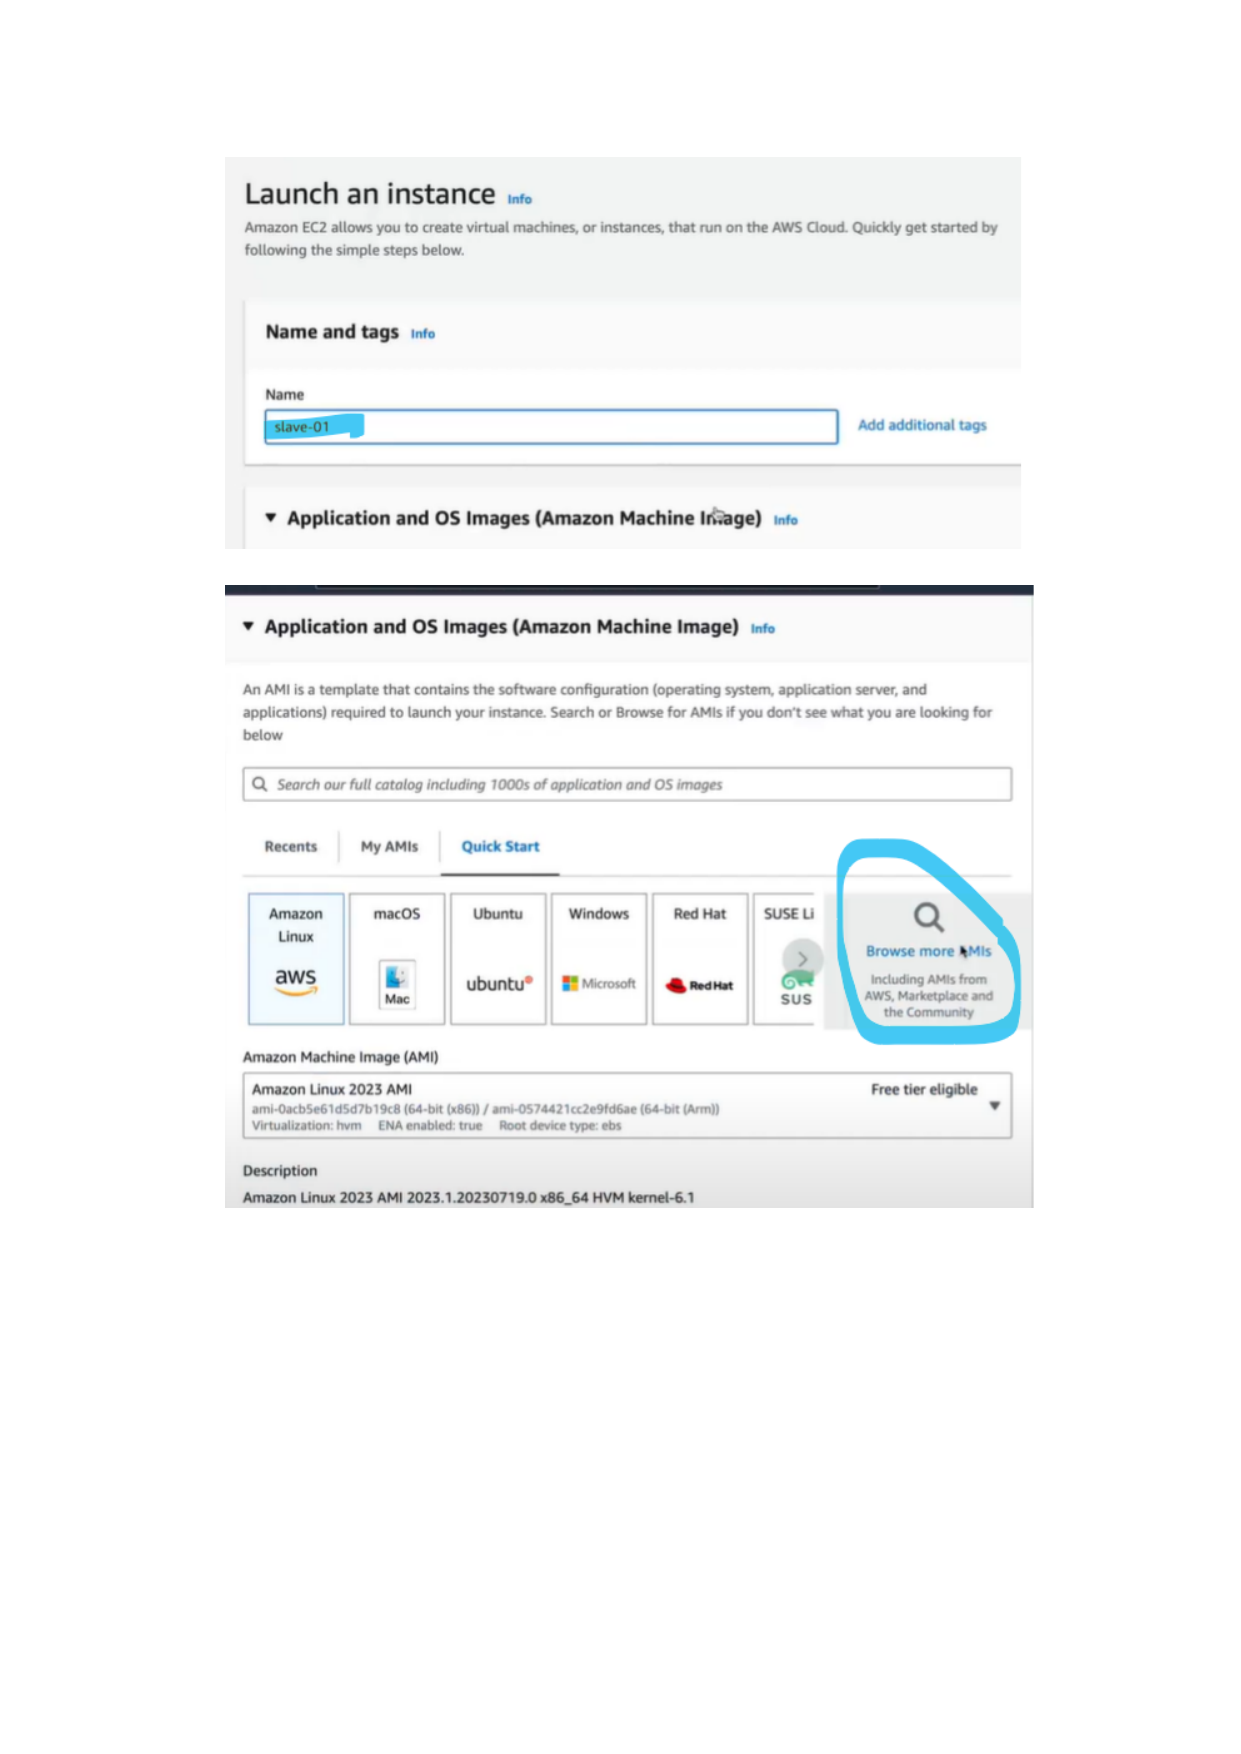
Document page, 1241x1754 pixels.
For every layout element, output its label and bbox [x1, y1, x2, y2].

picture [225, 585, 1034, 1208]
picture [225, 157, 1022, 549]
